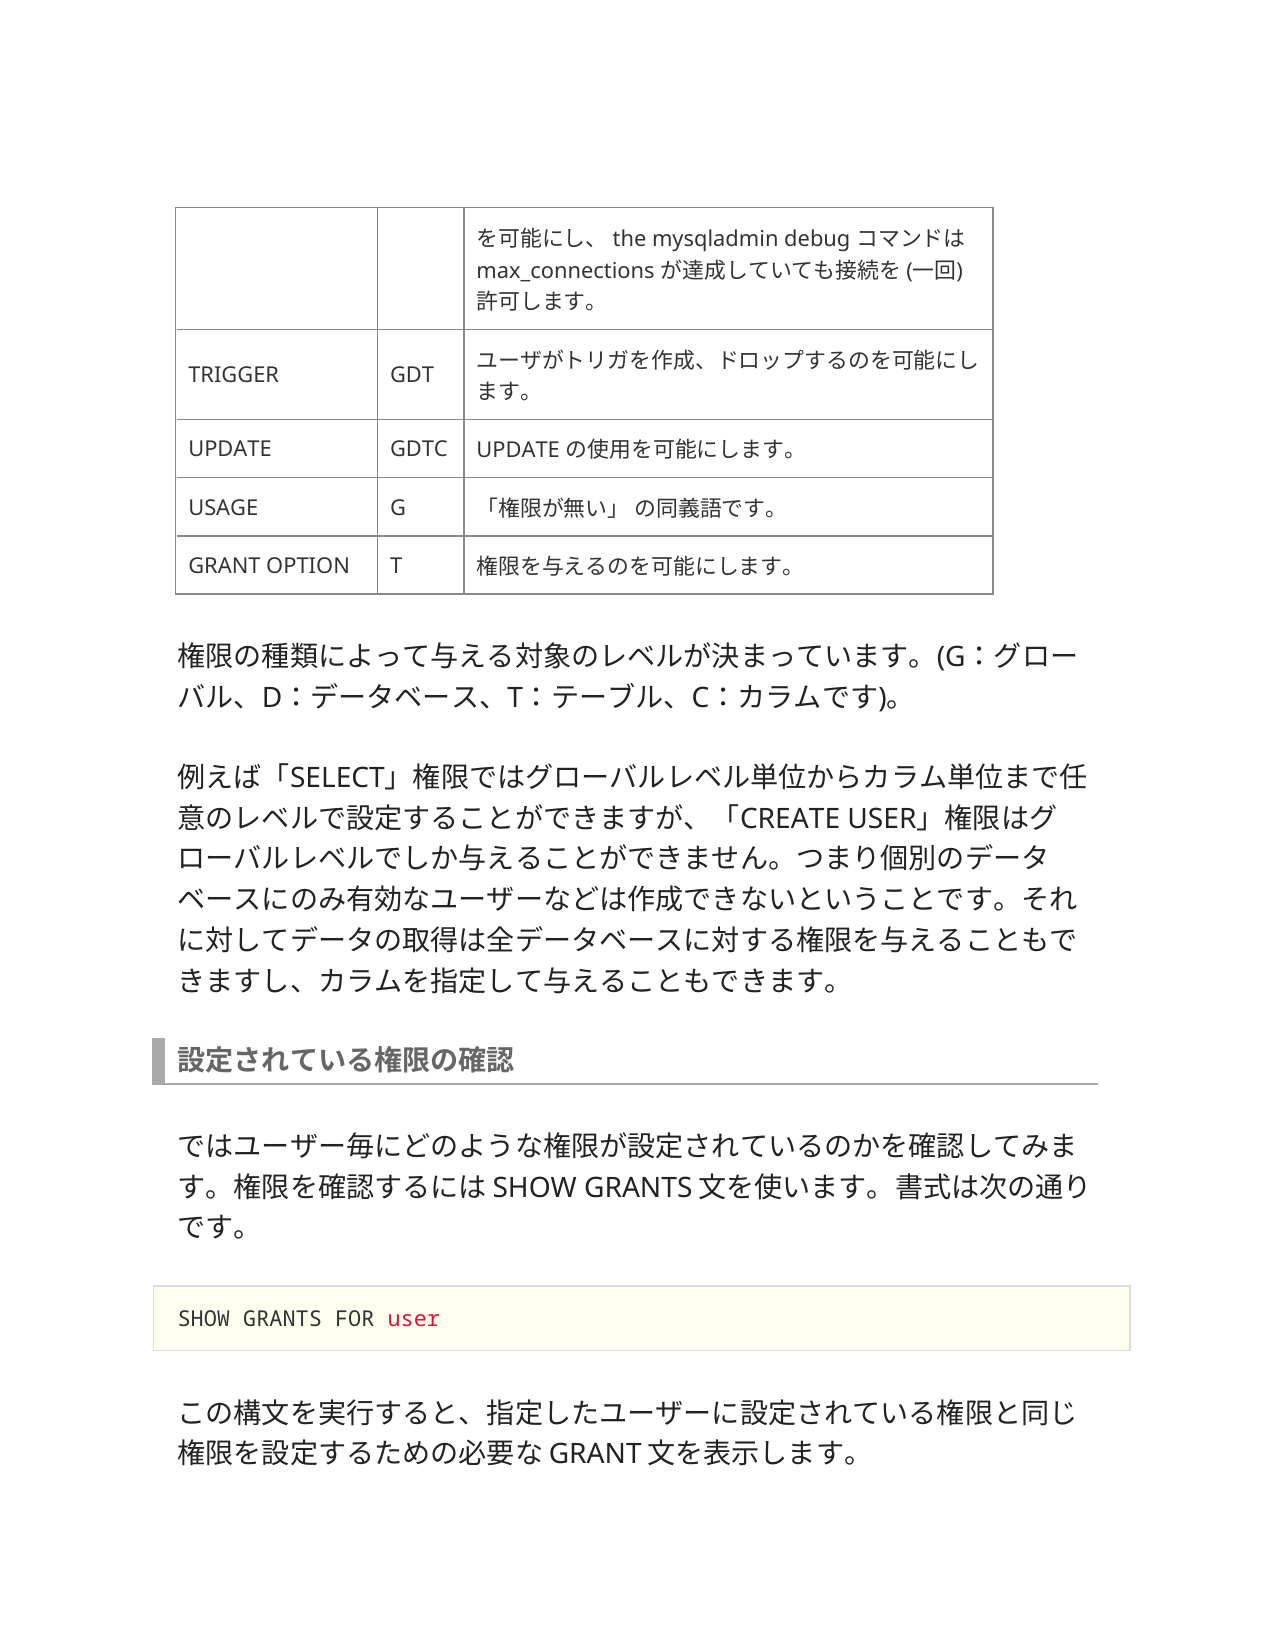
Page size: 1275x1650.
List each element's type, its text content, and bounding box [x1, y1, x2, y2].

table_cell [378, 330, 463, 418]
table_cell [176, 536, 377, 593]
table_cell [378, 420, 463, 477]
text ではユーザー毎にどのような権限が設定されているのかを確認してみます。権限を確認するにはSHOW GRANTS文を使います。書式は次の通りです。 [177, 1124, 1098, 1246]
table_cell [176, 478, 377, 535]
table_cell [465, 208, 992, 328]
text この構文を実行すると、指定したユーザーに設定されている権限と同じ権限を設定するための必要なGRANT文を表示します。 [177, 1390, 1098, 1472]
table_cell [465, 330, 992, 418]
text SHOW GRANTS FOR user [154, 1287, 1129, 1350]
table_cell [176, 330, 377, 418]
text 権限の種類によって与える対象のレベルが決まっています。(G：グローバル、D：データベース、T：テーブル、C：カラムです)。 [177, 634, 1098, 716]
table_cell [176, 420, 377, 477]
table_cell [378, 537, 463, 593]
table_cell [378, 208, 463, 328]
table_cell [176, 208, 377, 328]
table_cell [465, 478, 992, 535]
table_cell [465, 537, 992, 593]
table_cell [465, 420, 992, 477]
text 設定されている権限の確認 [165, 1038, 1098, 1083]
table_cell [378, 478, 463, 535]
text 例えば「SELECT」権限ではグローバルレベル単位からカラム単位まで任意のレベルで設定することができますが、「CREATE USER」権限はグローバルレベルでしか与えることができません。つまり個別のデータベースにのみ有効なユーザーなどは作成できないということです。それに対してデータの取得は全データベースに対する権限を与えることもできますし、カラムを指定して与えることもできます。 [177, 754, 1098, 999]
